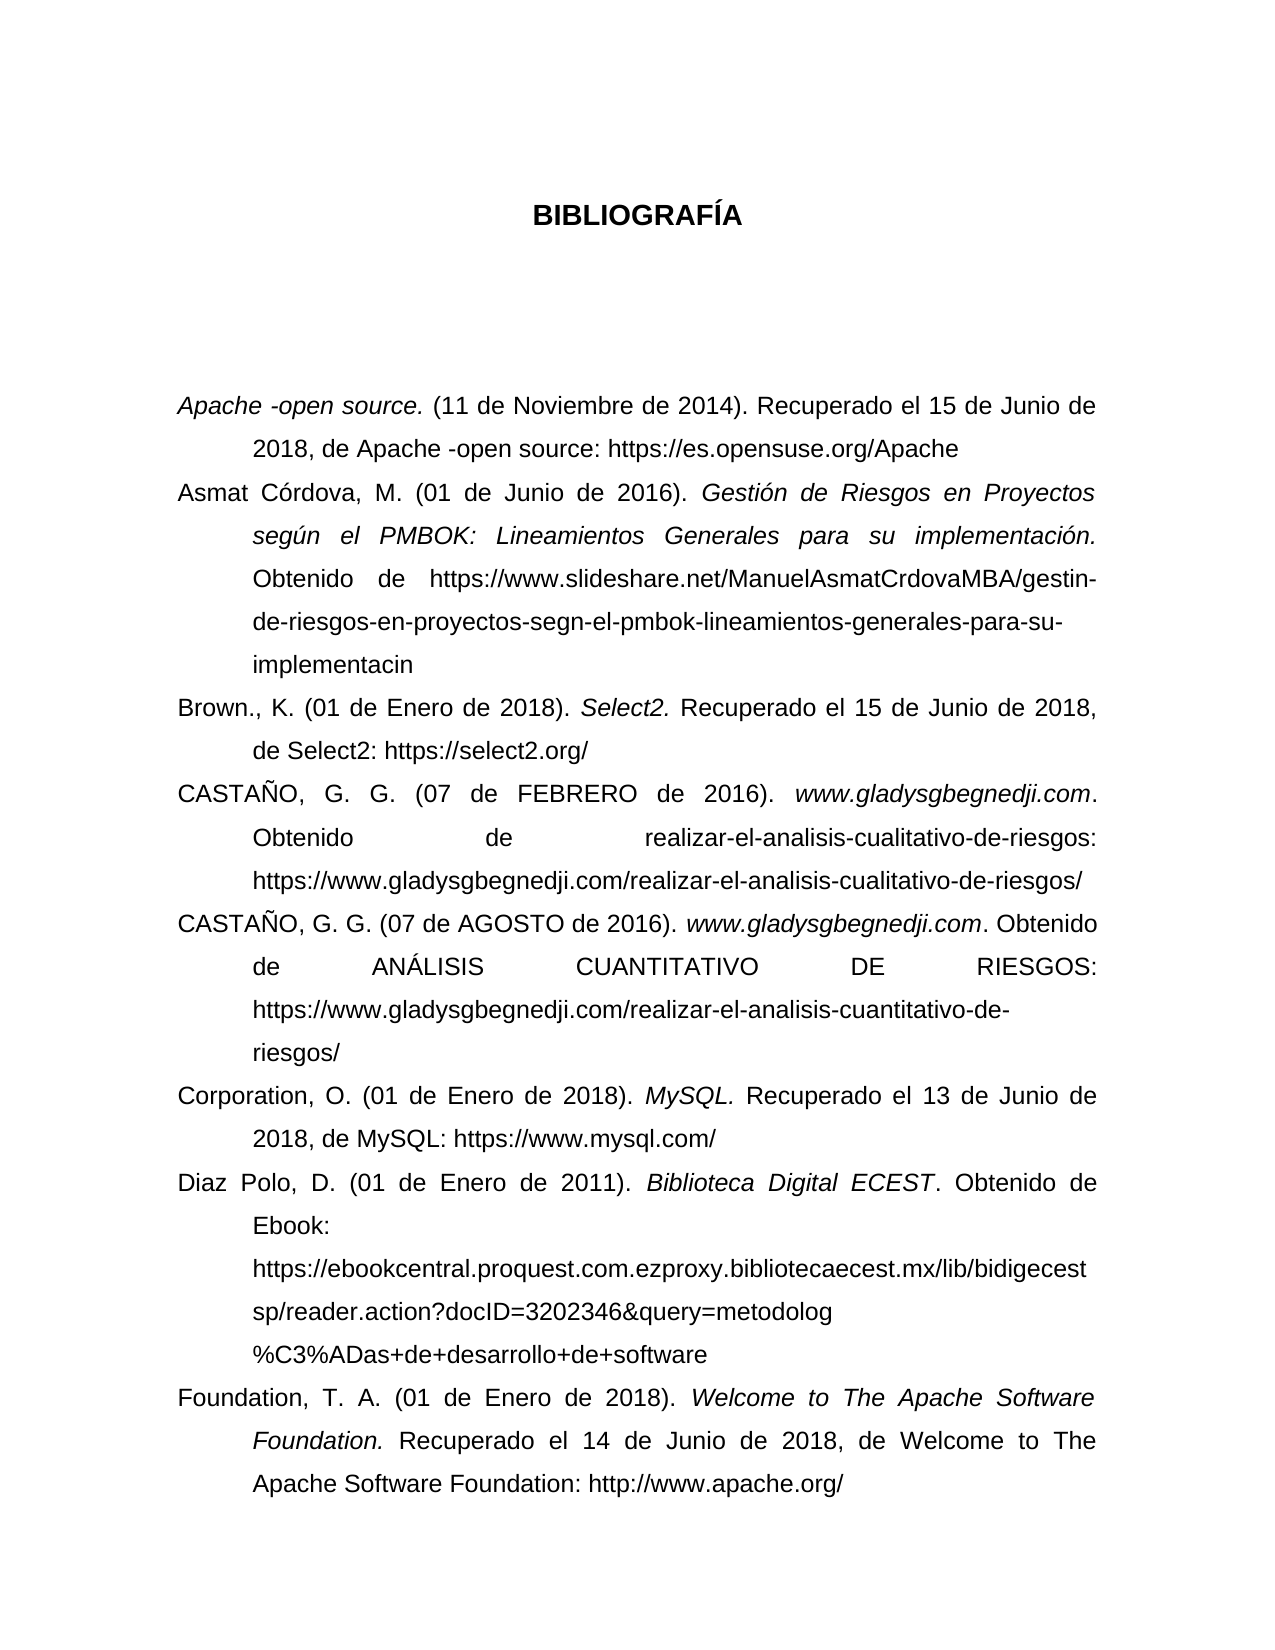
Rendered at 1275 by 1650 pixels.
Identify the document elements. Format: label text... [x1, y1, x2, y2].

subtitle BIBLIOGRAFÍA [177, 198, 1098, 231]
